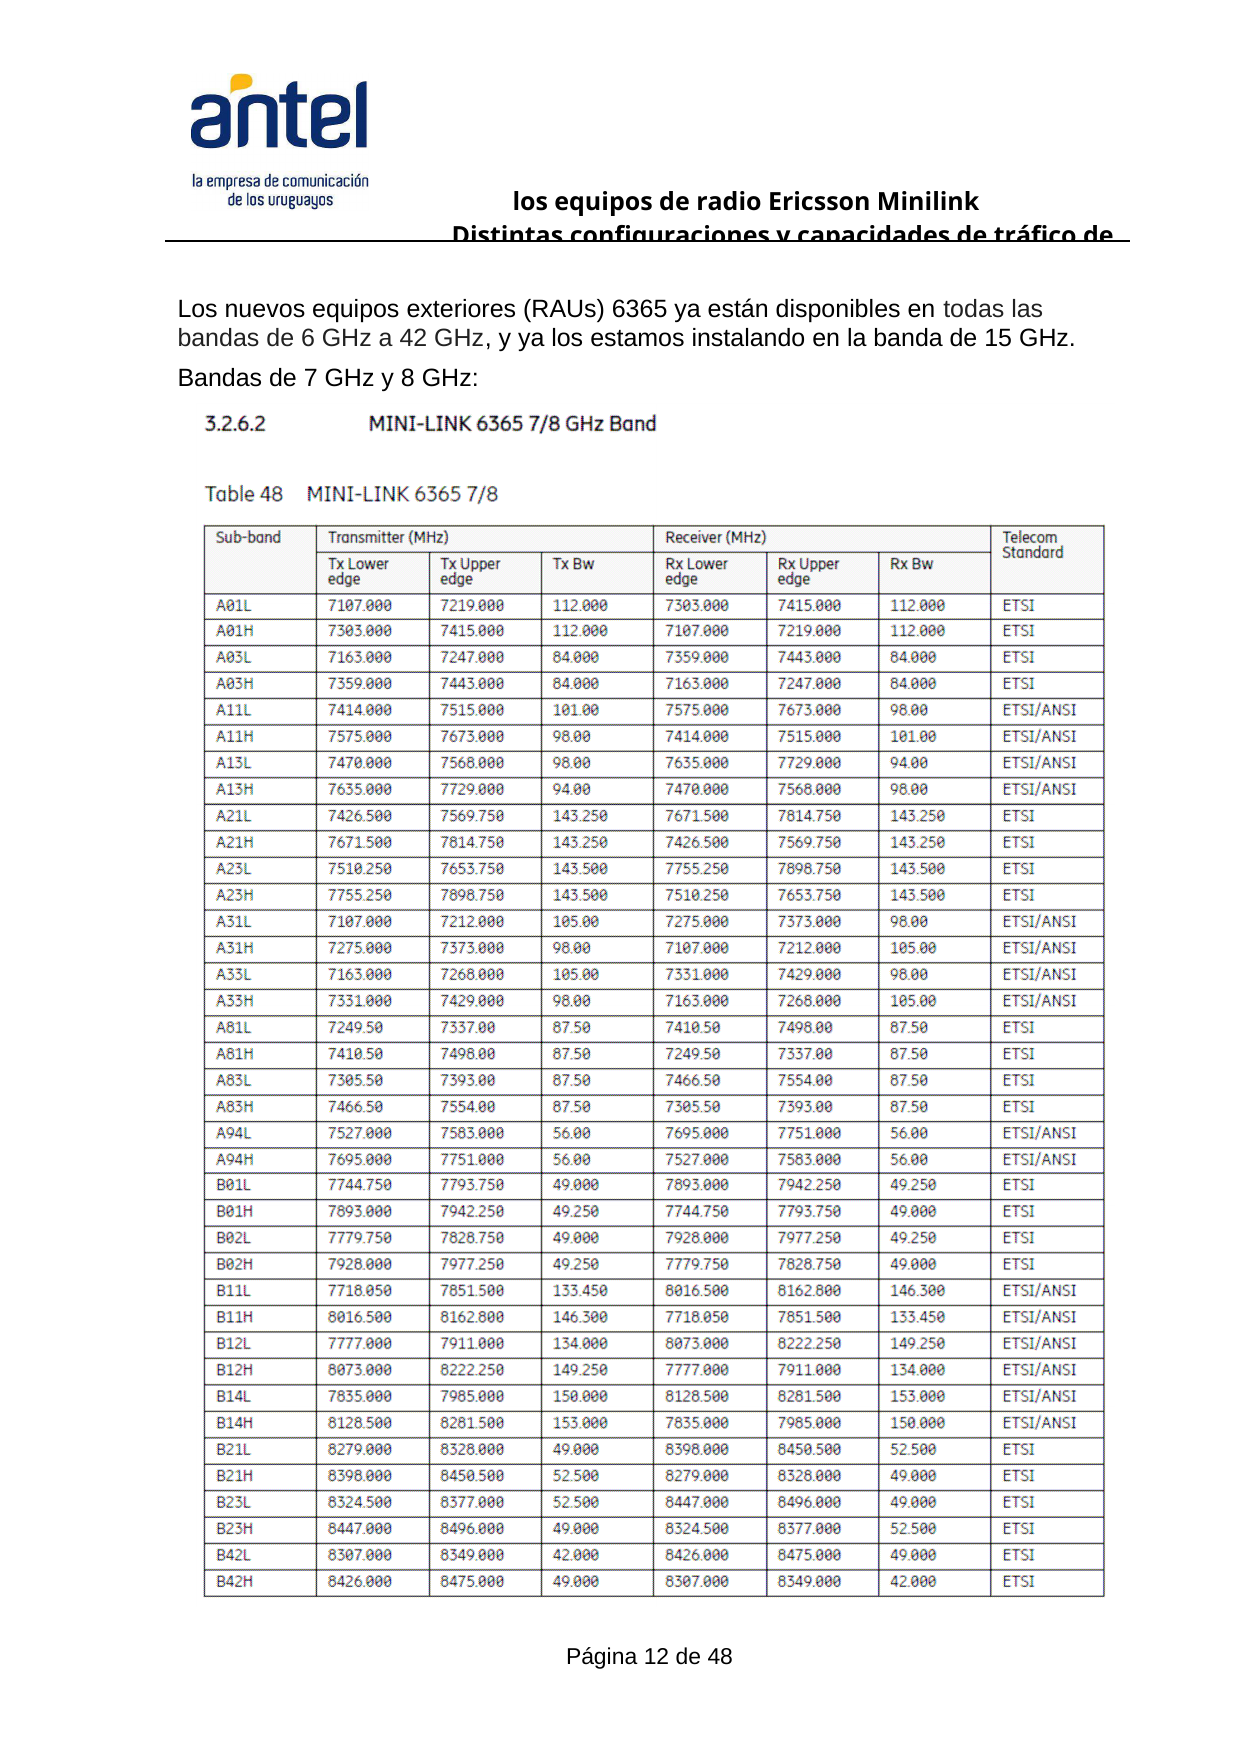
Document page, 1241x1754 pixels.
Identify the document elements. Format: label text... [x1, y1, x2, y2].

text Bandas de 7 GHz y 8 GHz: [177, 359, 1116, 393]
table_header los equipos de radio Ericsson Minilink Distintas configuraciones y capacidades de tráfico de Texto: Ing. Juan Carlos Sturzenegger Marzo de 2024 [165, 74, 1130, 240]
text Los nuevos equipos exteriores (RAUs) 6365 ya están disponibles en todas las bandas de 6 GHz a 42 GHz, y ya los estamos instalando en la banda de 15 GHz. [177, 294, 1116, 352]
picture [190, 73, 369, 211]
text Página 12 de 48 [150, 1639, 732, 1671]
picture [196, 403, 1116, 1607]
